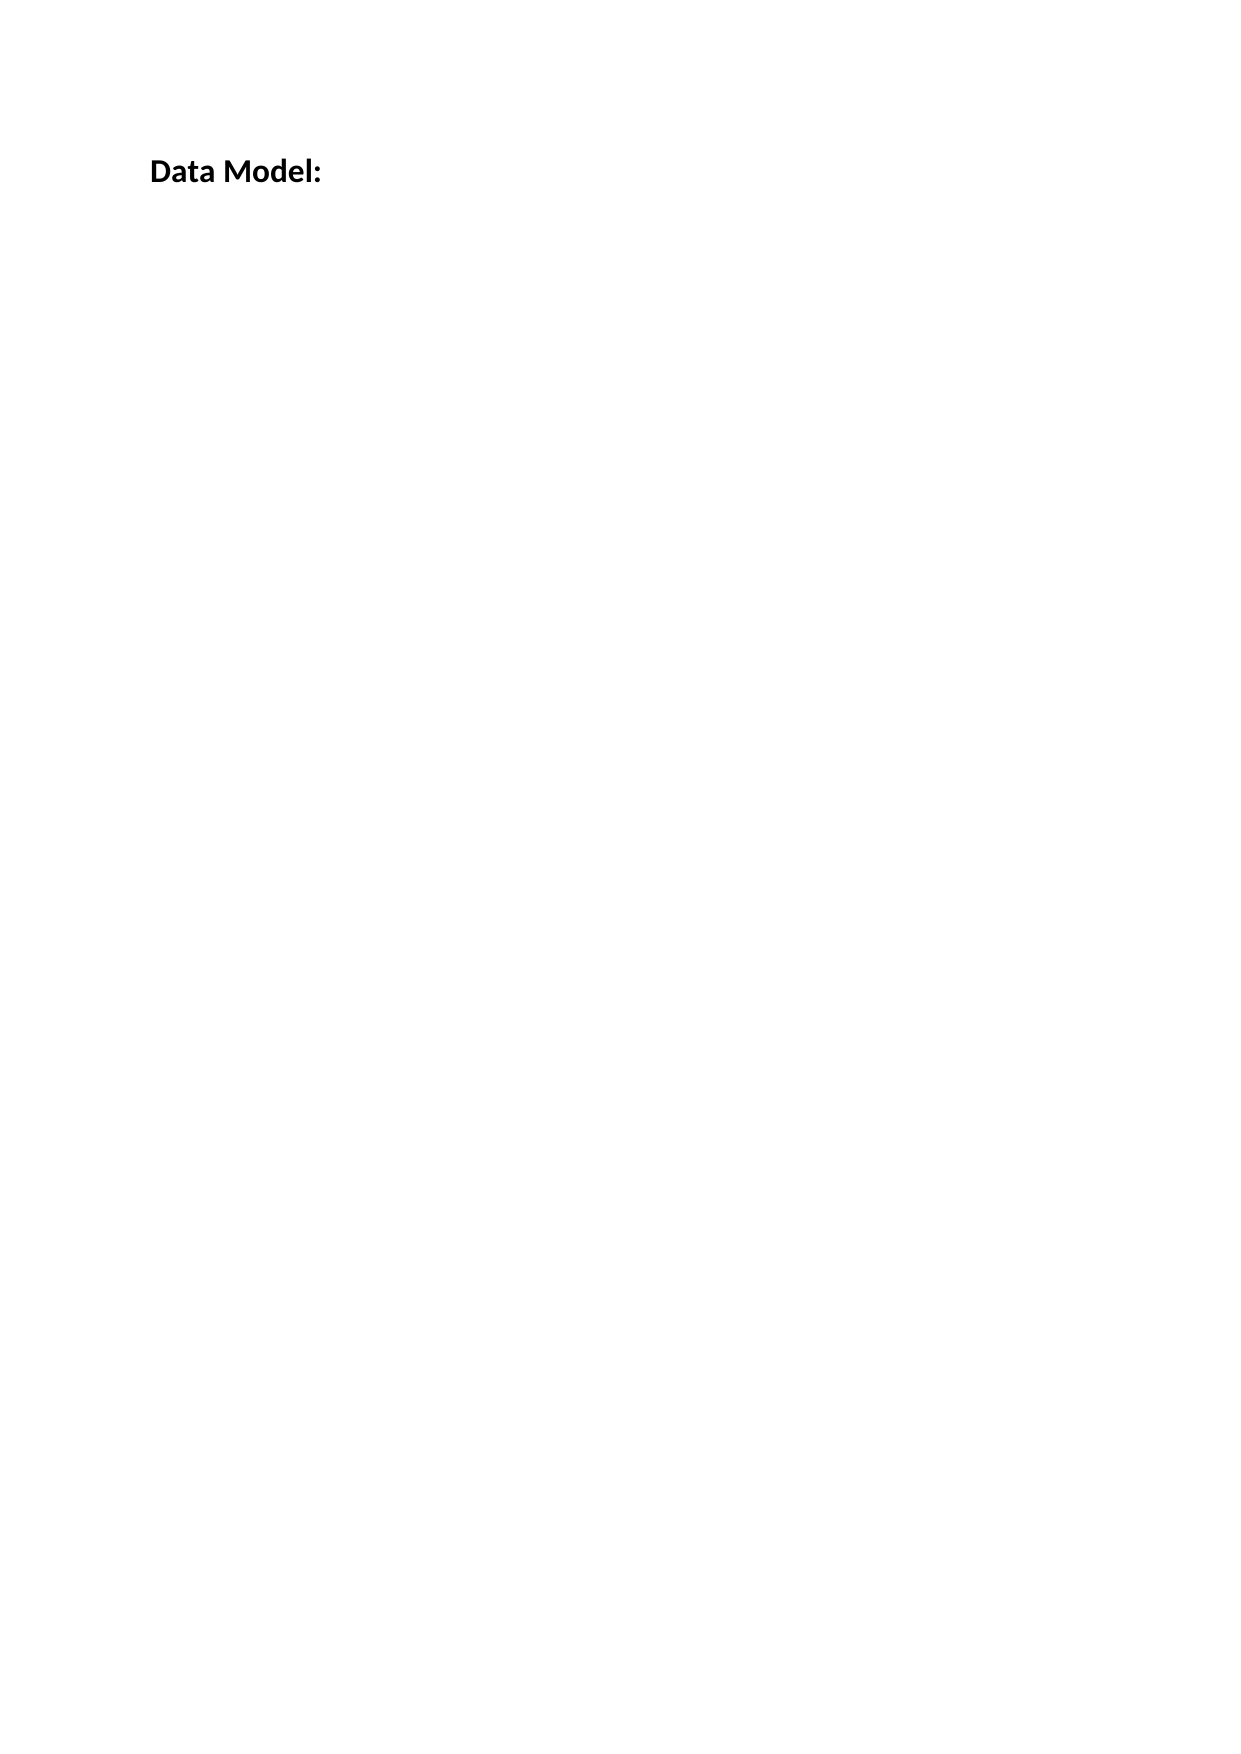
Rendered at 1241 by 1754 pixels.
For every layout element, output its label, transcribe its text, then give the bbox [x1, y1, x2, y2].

text Data Model: [150, 150, 1090, 191]
